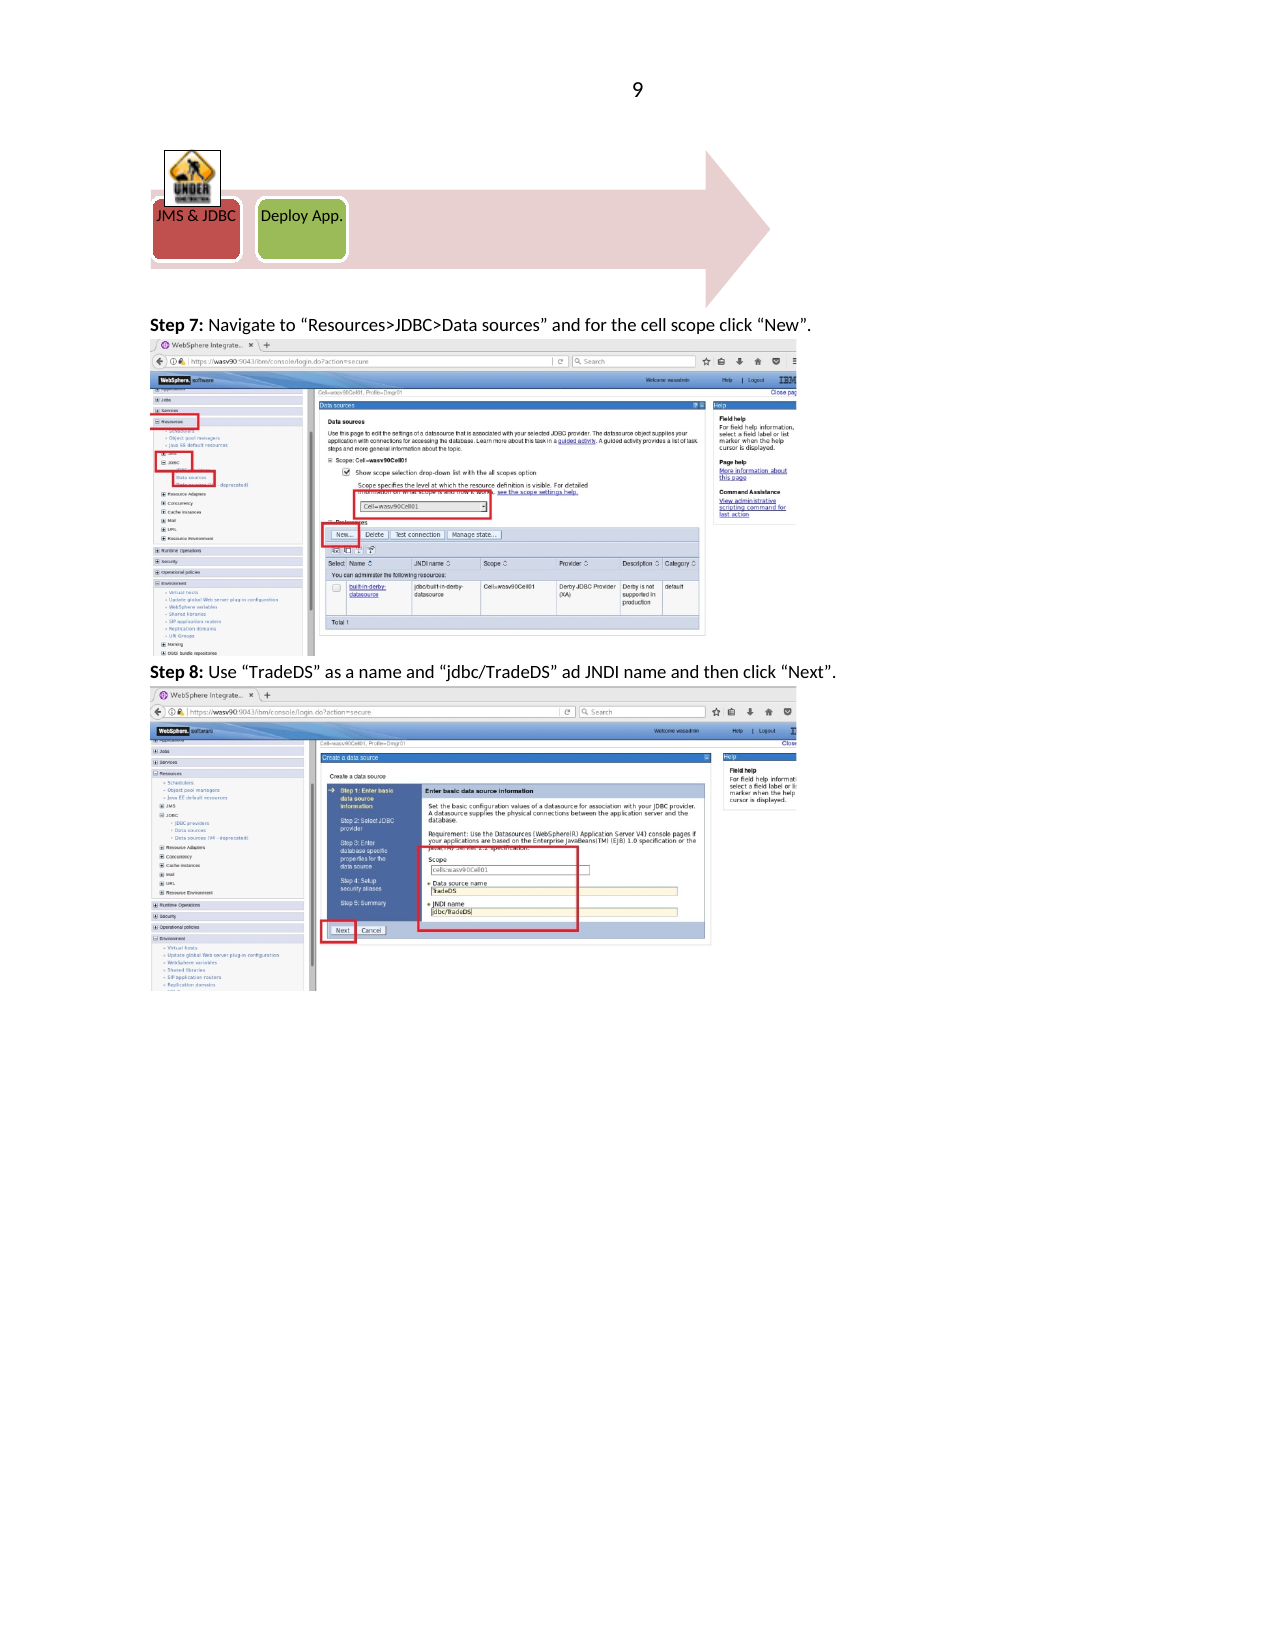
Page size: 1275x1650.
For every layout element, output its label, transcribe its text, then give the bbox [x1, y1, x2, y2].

picture [150, 686, 797, 991]
text Step 7: Navigate to “Resources>JDBC>Data sources” and for the cell scope click “New”. [150, 313, 1125, 336]
picture [165, 151, 220, 206]
picture [150, 339, 797, 656]
text Step 8: Use “TradeDS” as a name and “jdbc/TradeDS” ad JNDI name and then click “Next”. [150, 660, 1125, 683]
